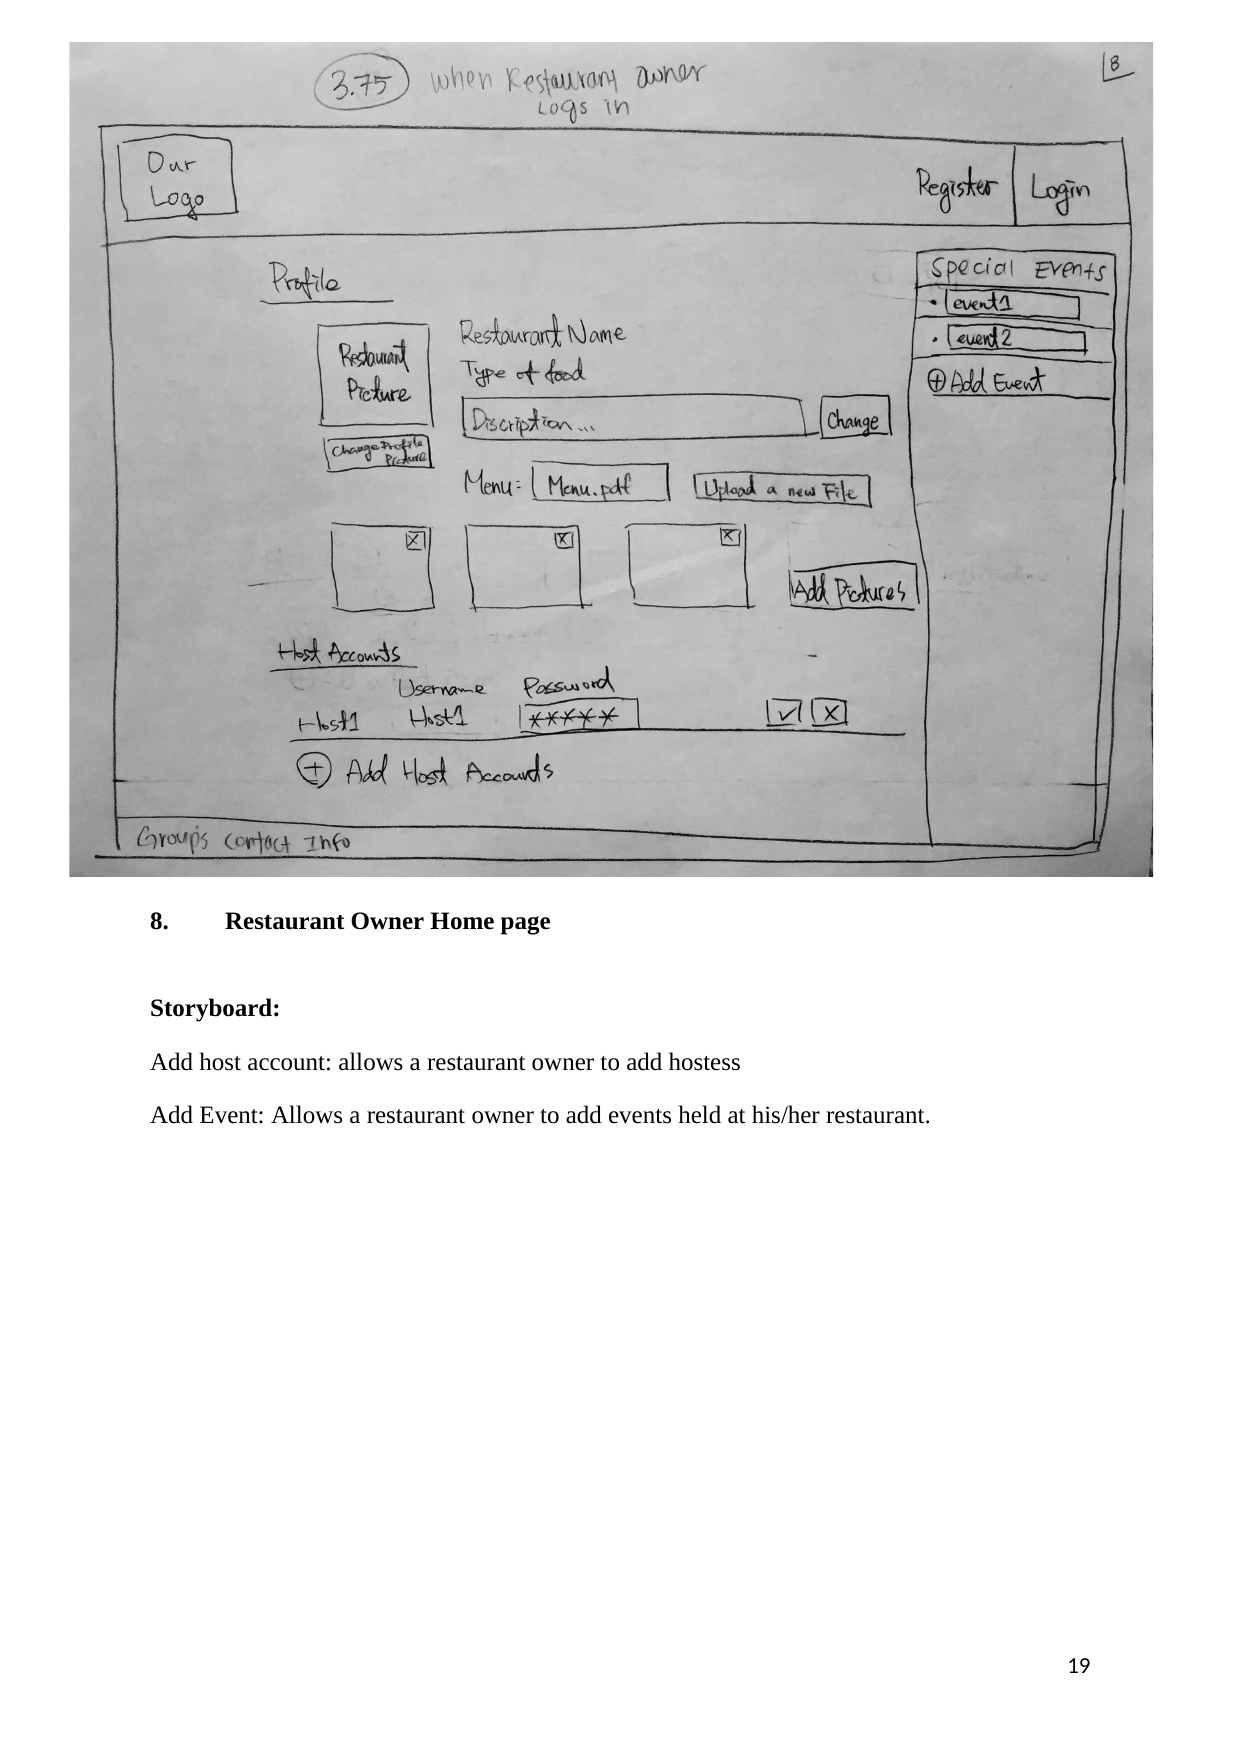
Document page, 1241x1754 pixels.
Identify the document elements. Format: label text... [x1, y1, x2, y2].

text Add Event: Allows a restaurant owner to add events held at his/her restaurant. [150, 1100, 1090, 1129]
text Add host account: allows a restaurant owner to add hostess [150, 1047, 1090, 1075]
picture [69, 42, 1154, 877]
subtitle Restaurant Owner Home page [150, 877, 1090, 935]
text Storyboard: [150, 993, 1090, 1022]
